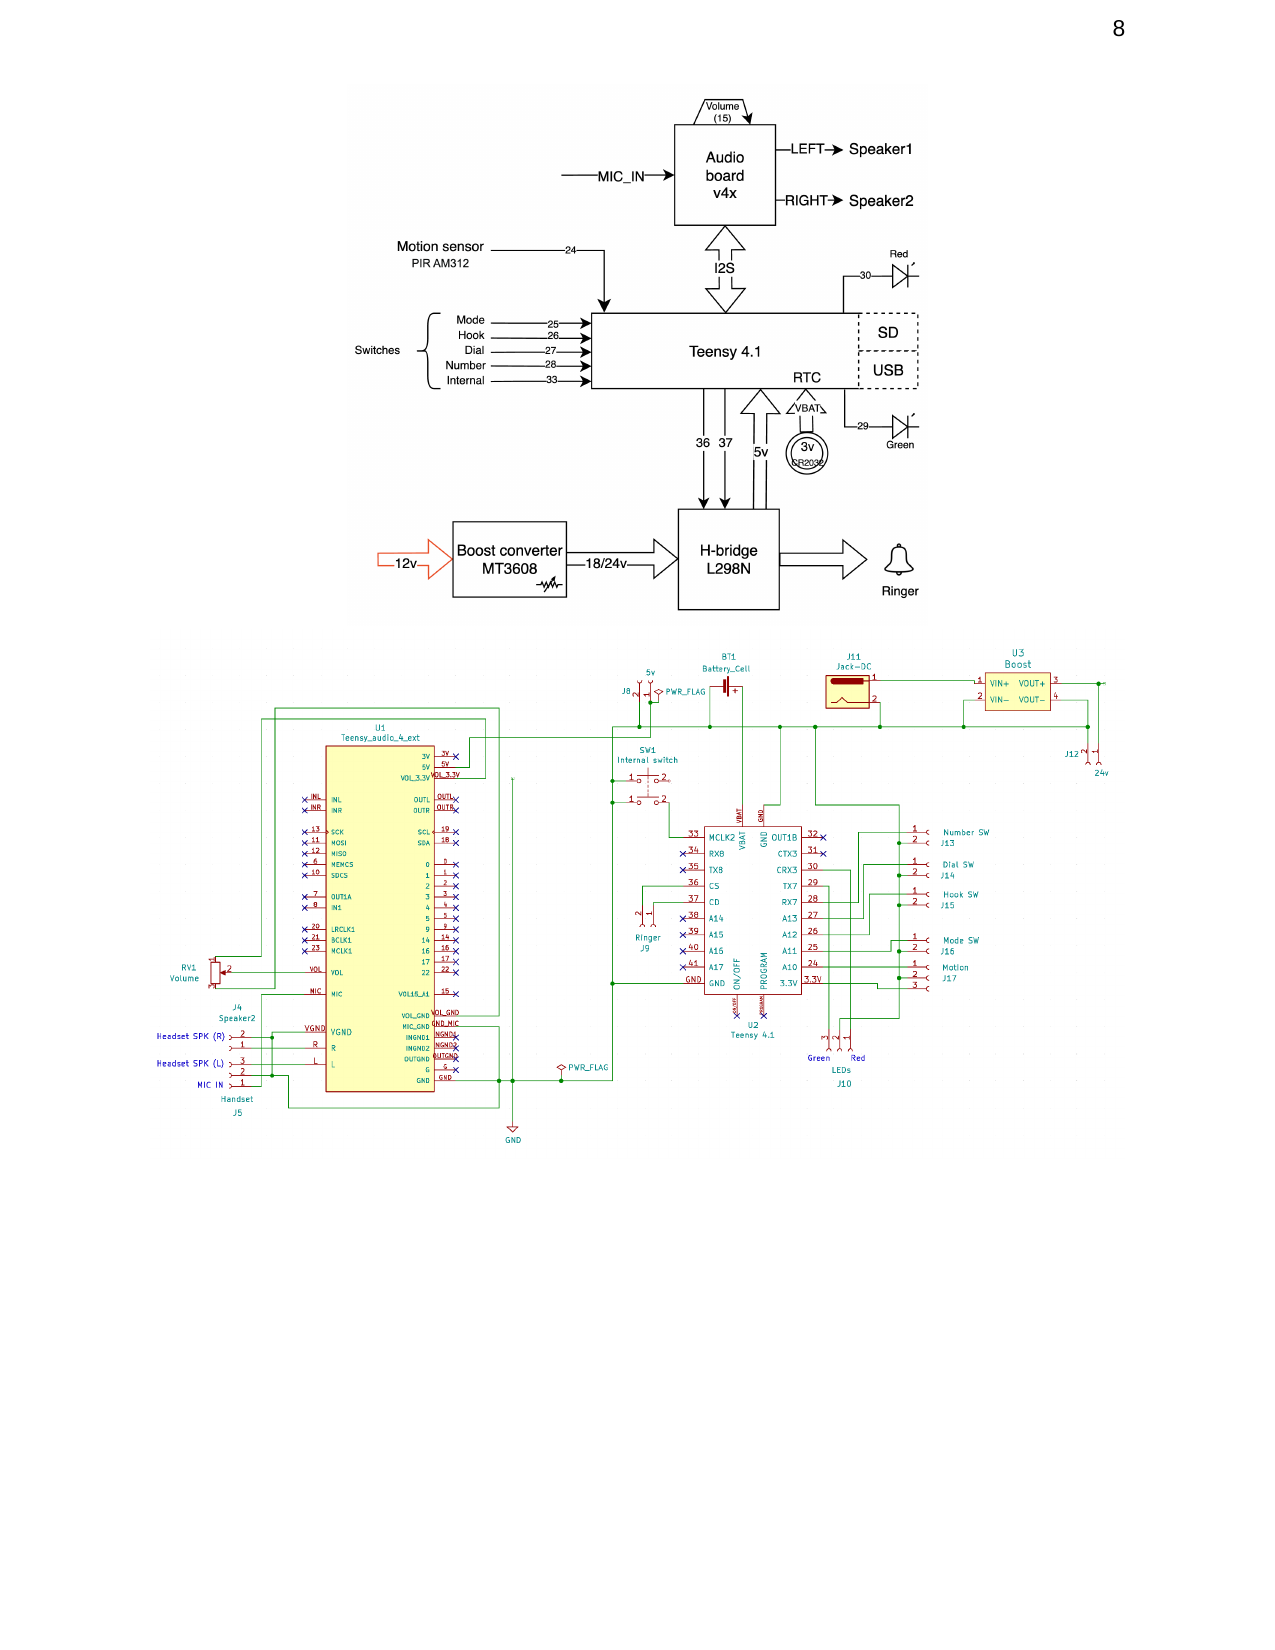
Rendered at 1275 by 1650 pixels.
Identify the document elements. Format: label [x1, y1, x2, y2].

picture [150, 629, 1125, 1159]
picture [346, 84, 929, 626]
